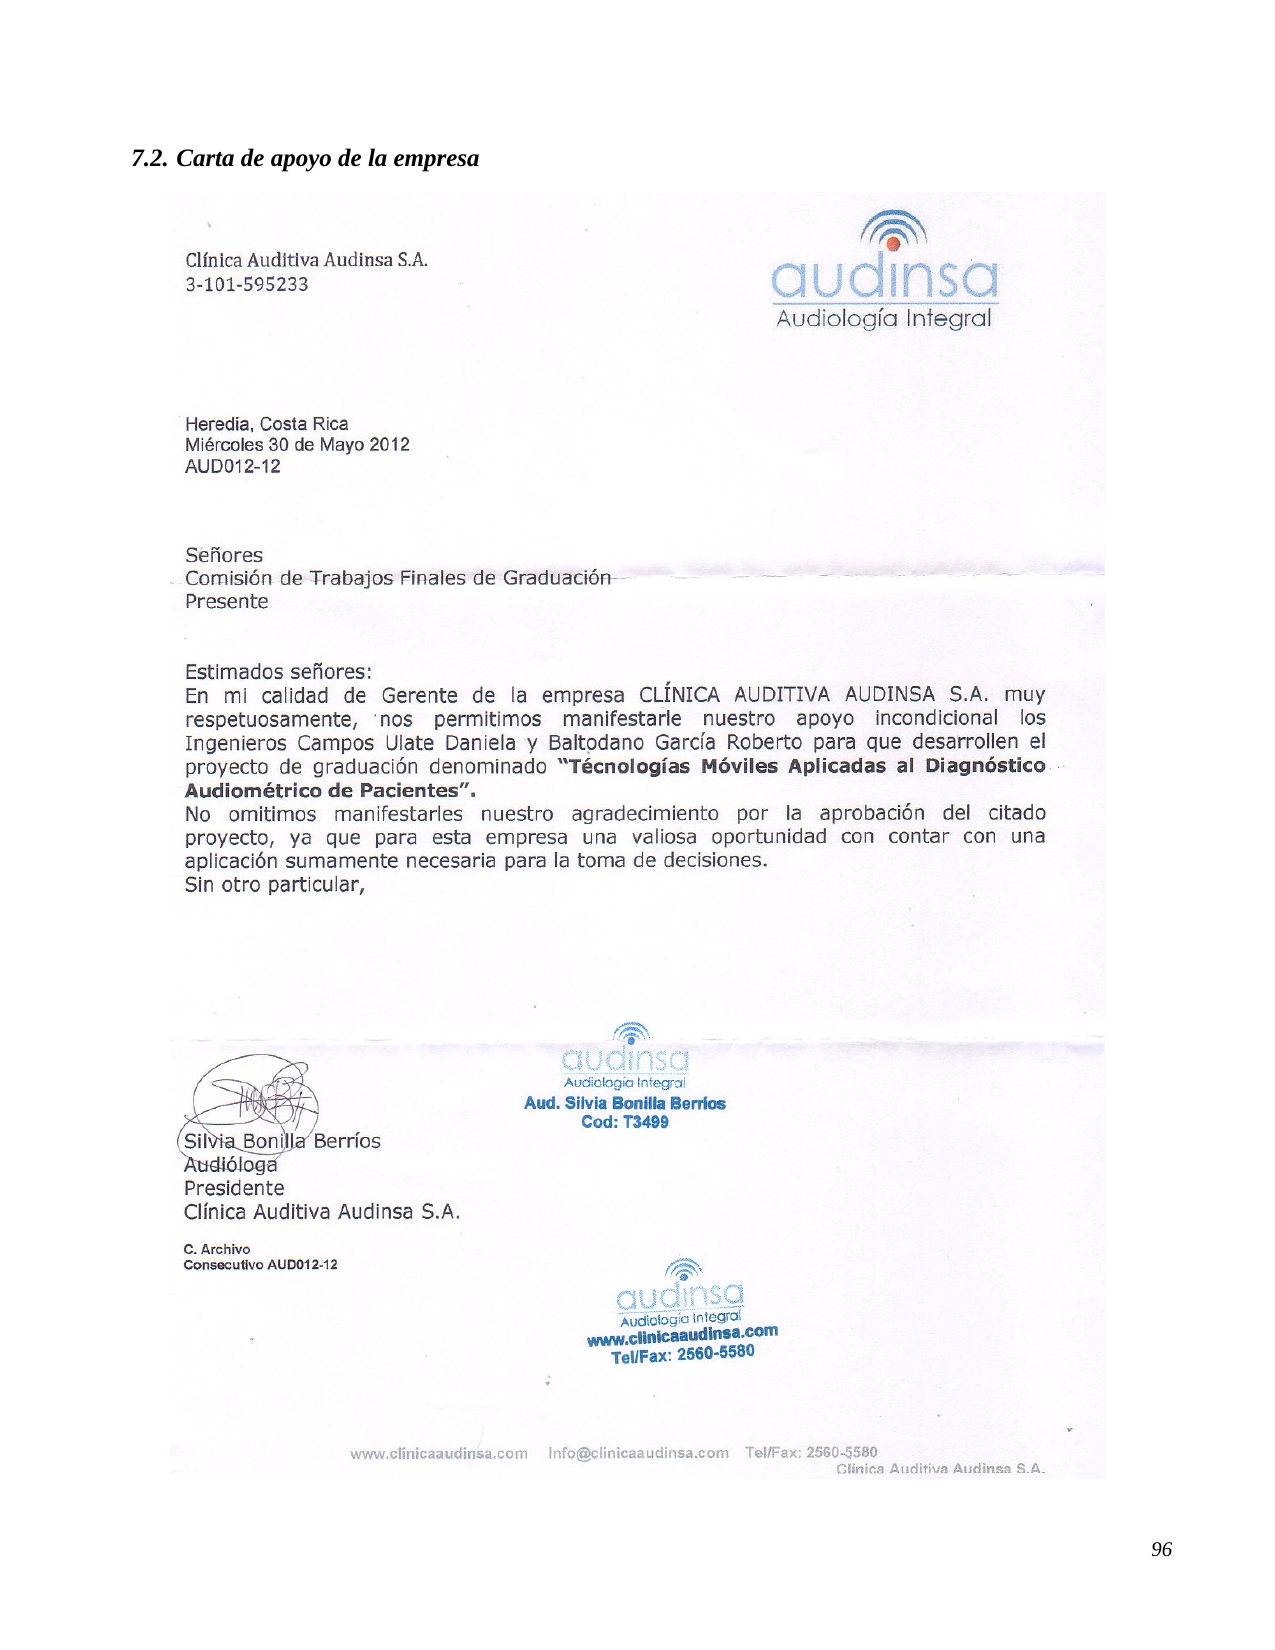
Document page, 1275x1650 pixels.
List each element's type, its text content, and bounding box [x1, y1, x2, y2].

text Carta de apoyo de la empresa [131, 143, 1172, 172]
picture [170, 192, 1105, 1479]
